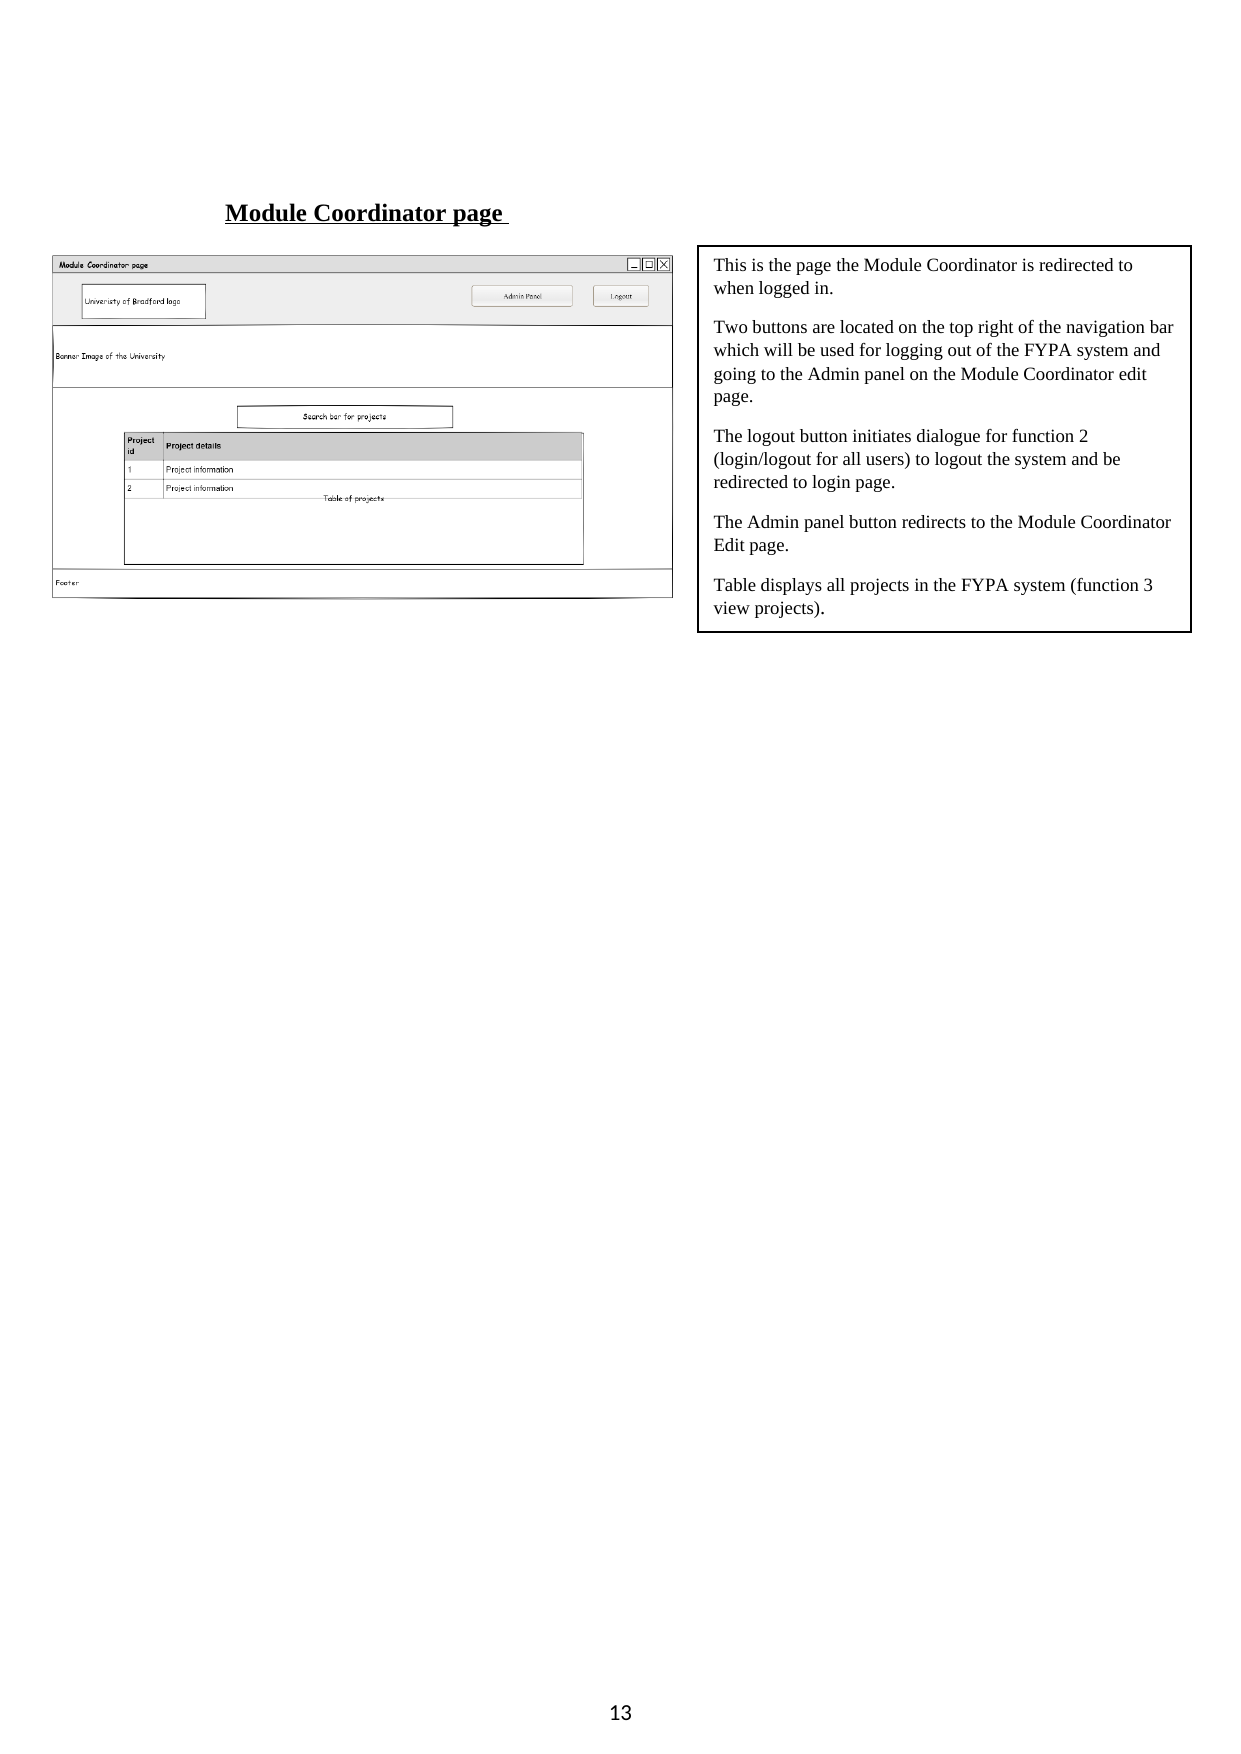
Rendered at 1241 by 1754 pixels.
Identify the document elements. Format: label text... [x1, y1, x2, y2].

text Module Coordinator page [150, 198, 1090, 226]
picture [49, 249, 683, 607]
